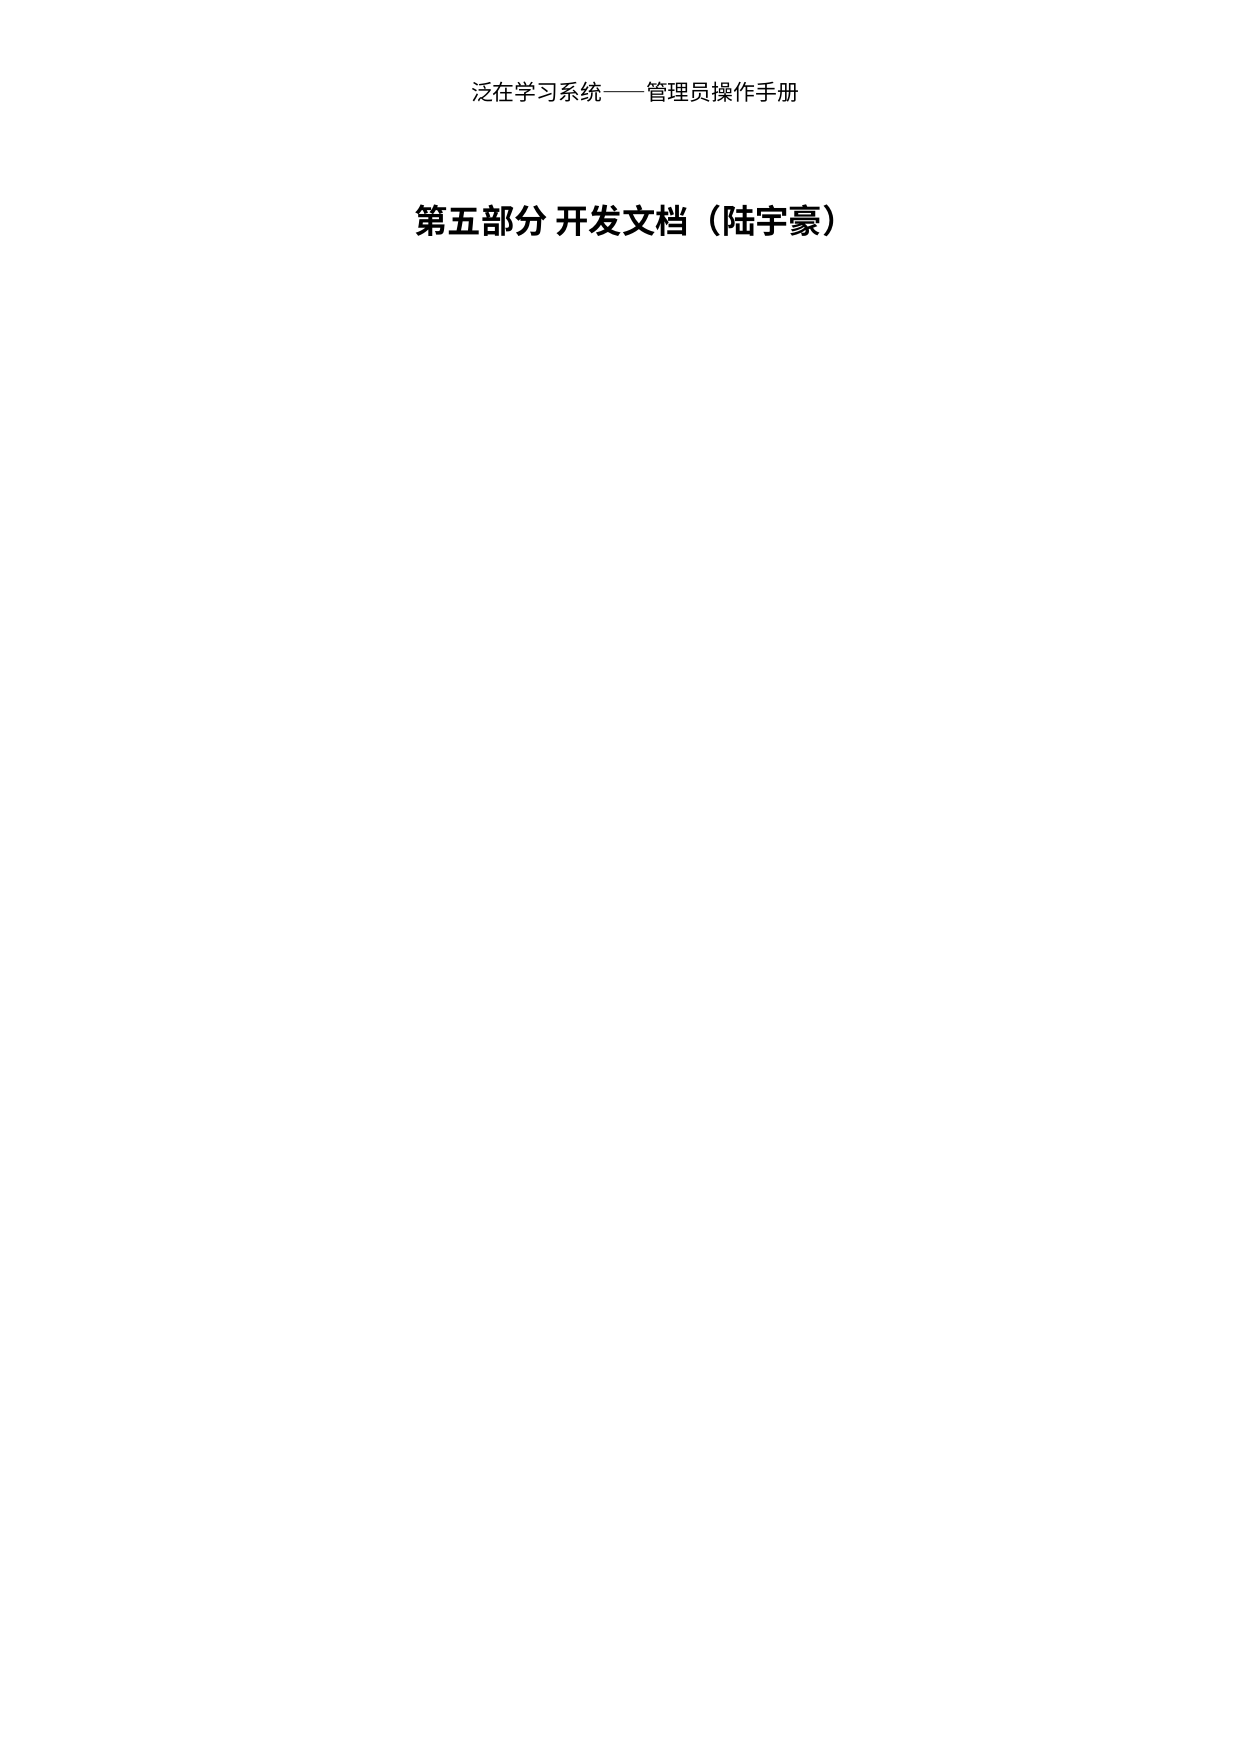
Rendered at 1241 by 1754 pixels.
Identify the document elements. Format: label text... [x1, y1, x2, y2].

text 开发文档（陆宇豪） [177, 187, 1092, 252]
